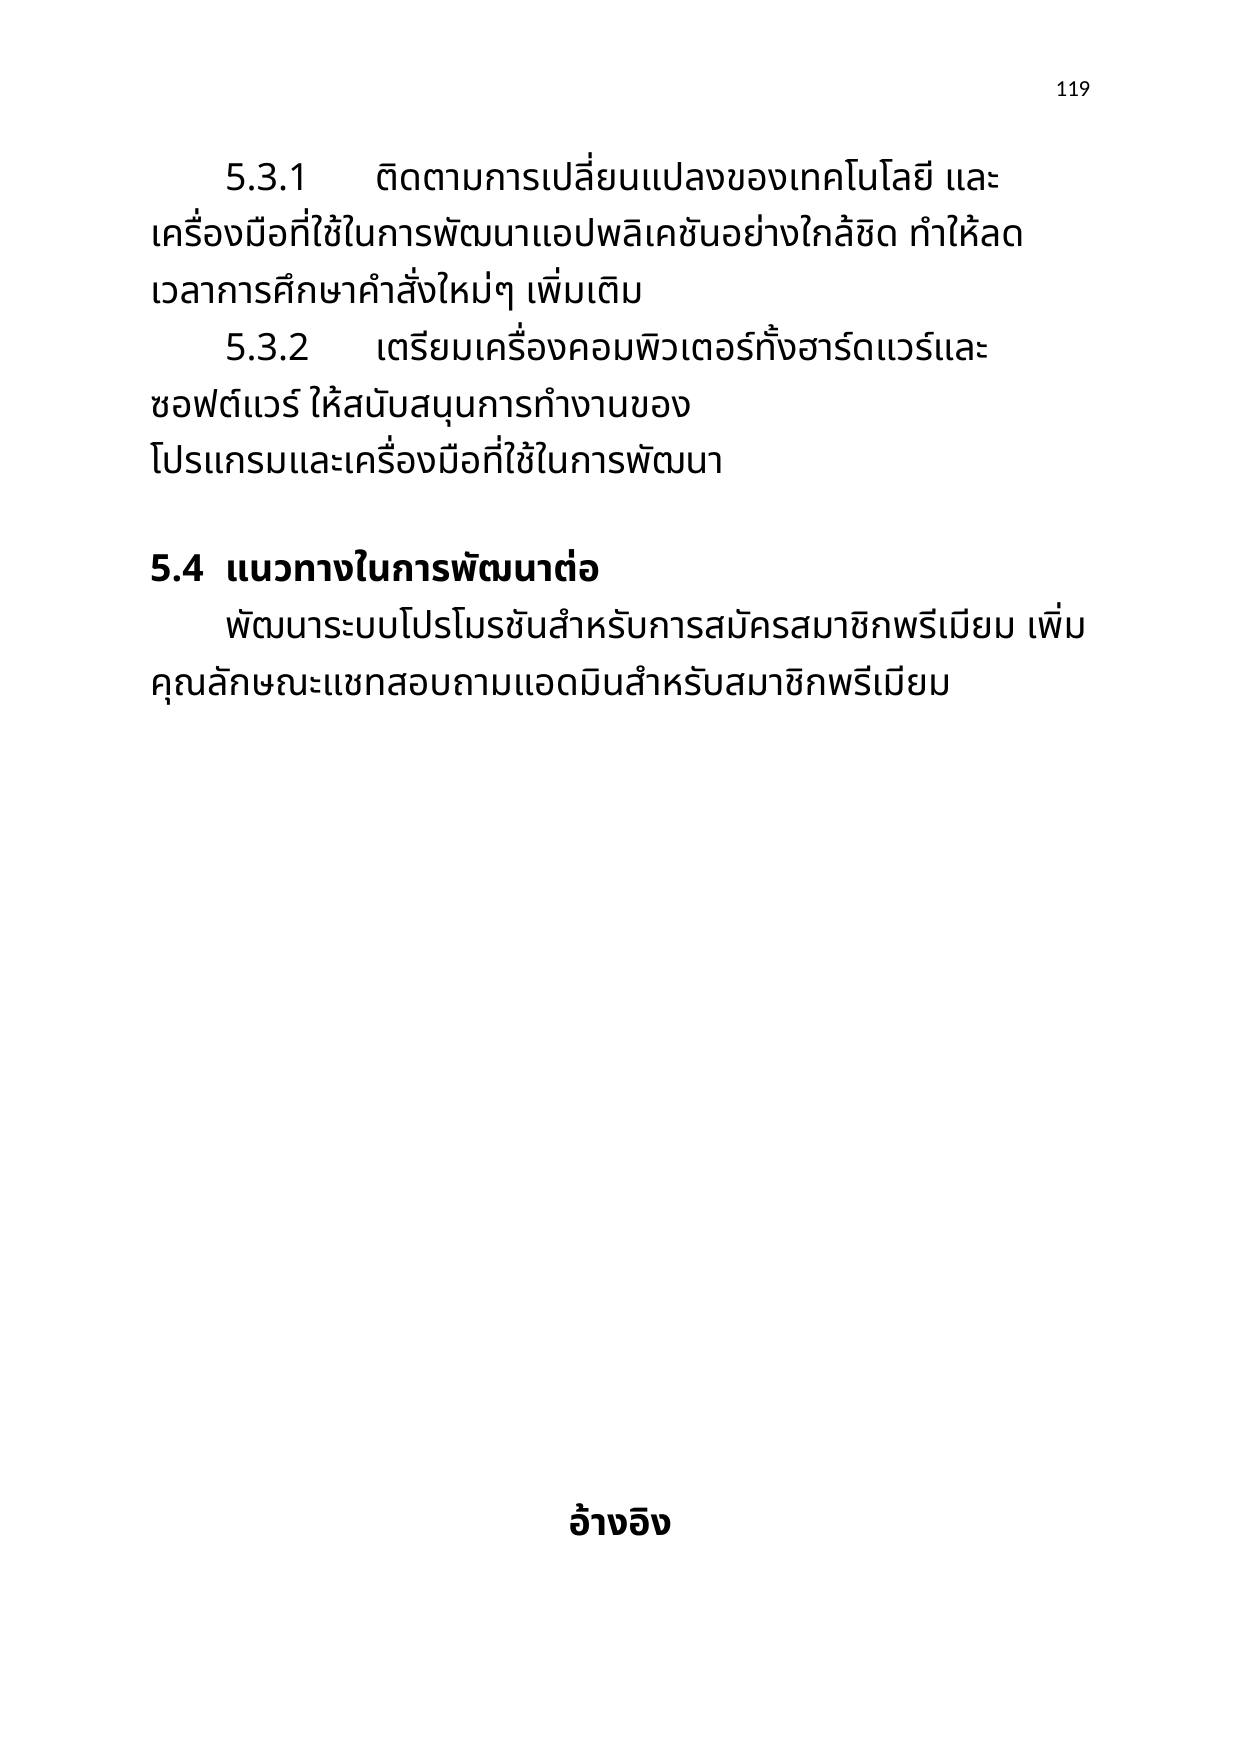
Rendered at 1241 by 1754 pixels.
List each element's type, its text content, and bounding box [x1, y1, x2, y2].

text อ้างอิง [150, 1495, 1090, 1552]
text 5.3.2 เตรียมเครื่องคอมพิวเตอร์ทั้งฮาร์ดแวร์และซอฟต์แวร์ ให้สนับสนุนการทำงานของ [150, 320, 1090, 434]
text โปรแกรมและเครื่องมือที่ใช้ในการพัฒนา [150, 434, 1090, 491]
text 5.3.1 ติดตามการเปลี่ยนแปลงของเทคโนโลยี และเครื่องมือที่ใช้ในการพัฒนาแอปพลิเคชันอย่างใกล้ชิด ทำให้ลดเวลาการศึกษาคำสั่งใหม่ๆ เพิ่มเติม [150, 150, 1090, 320]
text พัฒนาระบบโปรโมรชันสำหรับการสมัครสมาชิกพรีเมียม เพิ่มคุณลักษณะแชทสอบถามแอดมินสำหรับสมาชิกพรีเมียม [150, 599, 1090, 712]
text 5.4 แนวทางในการพัฒนาต่อ [150, 542, 1090, 599]
